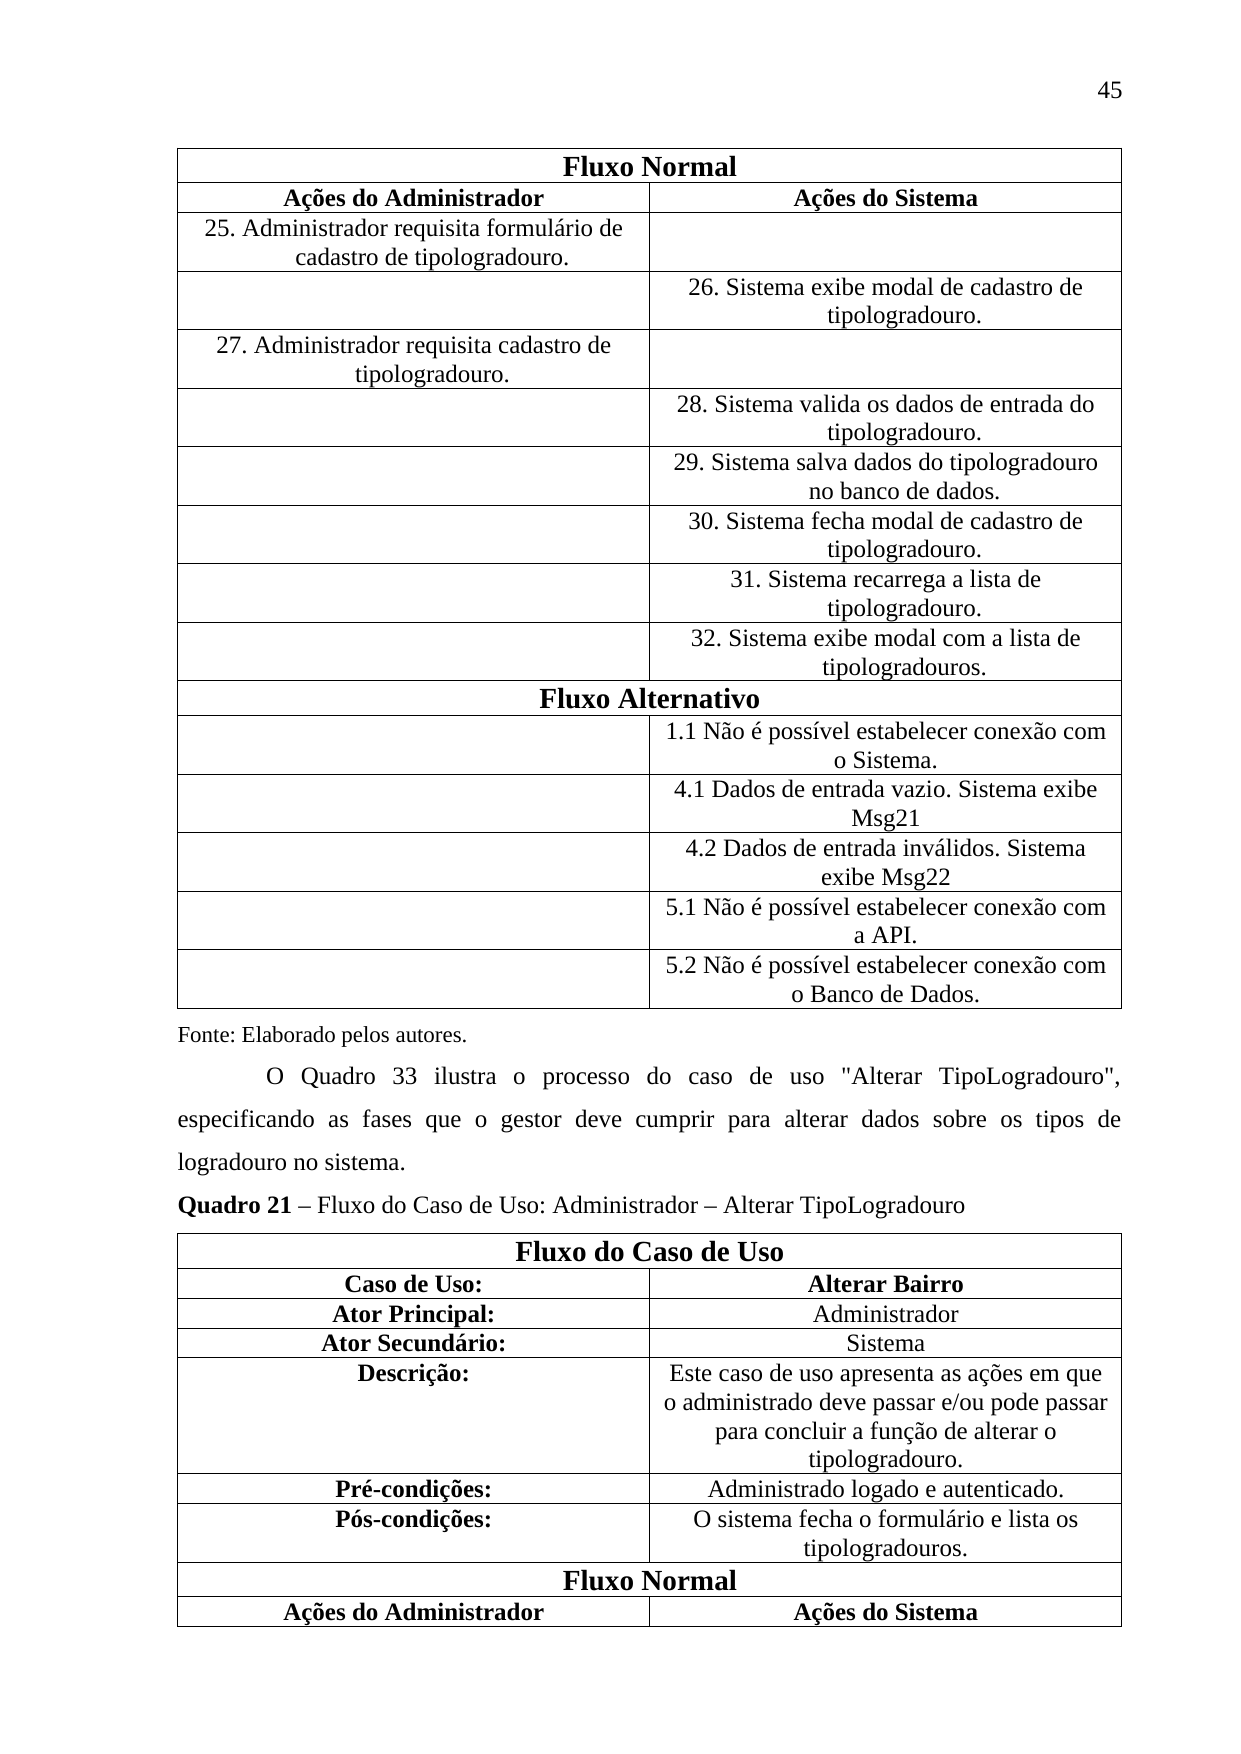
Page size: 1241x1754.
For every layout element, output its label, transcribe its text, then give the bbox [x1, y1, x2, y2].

table_cell Pré-condições: [178, 1474, 649, 1503]
table_cell Sistema fecha modal de cadastro de tipologradouro. [650, 506, 1121, 563]
table_cell [650, 330, 1121, 388]
table_cell 5.1 Não é possível estabelecer conexão com a API. [650, 892, 1121, 949]
table_cell [178, 716, 649, 773]
table_cell [178, 564, 649, 622]
table_cell Sistema exibe modal com a lista de tipologradouros. [650, 623, 1121, 680]
text O Quadro 33 ilustra o processo do caso de uso "Alterar TipoLogradouro", especificando as fases que o gestor deve cumprir para alterar dados sobre os tipos de logradouro no sistema. [177, 1061, 1122, 1176]
table_cell Fluxo Alternativo [178, 681, 1121, 715]
table_cell O sistema fecha o formulário e lista os tipologradouros. [650, 1504, 1121, 1562]
table_cell 4.2 Dados de entrada inválidos. Sistema exibe Msg22 [650, 833, 1121, 891]
table_cell [178, 775, 649, 832]
table_cell Sistema valida os dados de entrada do tipologradouro. [650, 389, 1121, 446]
table_header Fluxo do Caso de Uso [178, 1234, 1121, 1268]
table_cell [178, 506, 649, 563]
table_cell Ações do Administrador [178, 1597, 649, 1626]
table_cell [178, 272, 649, 329]
table_cell Alterar Bairro [650, 1269, 1121, 1298]
table_cell Pós-condições: [178, 1504, 649, 1562]
table_cell [178, 950, 649, 1008]
table_cell Ator Principal: [178, 1299, 649, 1327]
table_cell Descrição: [178, 1358, 649, 1473]
table_cell Ator Secundário: [178, 1329, 649, 1357]
table_cell 1.1 Não é possível estabelecer conexão com o Sistema. [650, 716, 1121, 773]
table_cell 4.1 Dados de entrada vazio. Sistema exibe Msg21 [650, 775, 1121, 832]
table_cell [178, 389, 649, 446]
table_cell Fluxo Normal [178, 1563, 1121, 1596]
table_cell Administrador requisita formulário de cadastro de tipologradouro. [178, 213, 649, 271]
table_cell 5.2 Não é possível estabelecer conexão com o Banco de Dados. [650, 950, 1121, 1008]
table_cell [178, 447, 649, 505]
table_cell Administrado logado e autenticado. [650, 1474, 1121, 1503]
table_cell Ações do Sistema [650, 1597, 1121, 1626]
table_cell [178, 833, 649, 891]
table_cell Sistema [650, 1329, 1121, 1357]
table_cell Sistema recarrega a lista de tipologradouro. [650, 564, 1121, 622]
table_cell [178, 892, 649, 949]
table_cell Administrador requisita cadastro de tipologradouro. [178, 330, 649, 388]
table_cell Ações do Sistema [650, 183, 1121, 212]
text Fonte: Elaborado pelos autores. [177, 1021, 1122, 1048]
table_cell Fluxo Normal [178, 149, 1121, 182]
table_cell Caso de Uso: [178, 1269, 649, 1298]
table_cell Este caso de uso apresenta as ações em que o administrado deve passar e/ou pode passar para concluir a função de alterar o tipologradouro. [650, 1358, 1121, 1473]
table_cell Sistema salva dados do tipologradouro no banco de dados. [650, 447, 1121, 505]
table_cell Sistema exibe modal de cadastro de tipologradouro. [650, 272, 1121, 329]
table_cell Administrador [650, 1299, 1121, 1327]
table_cell [650, 213, 1121, 271]
table_cell Ações do Administrador [178, 183, 649, 212]
table_cell [178, 623, 649, 680]
